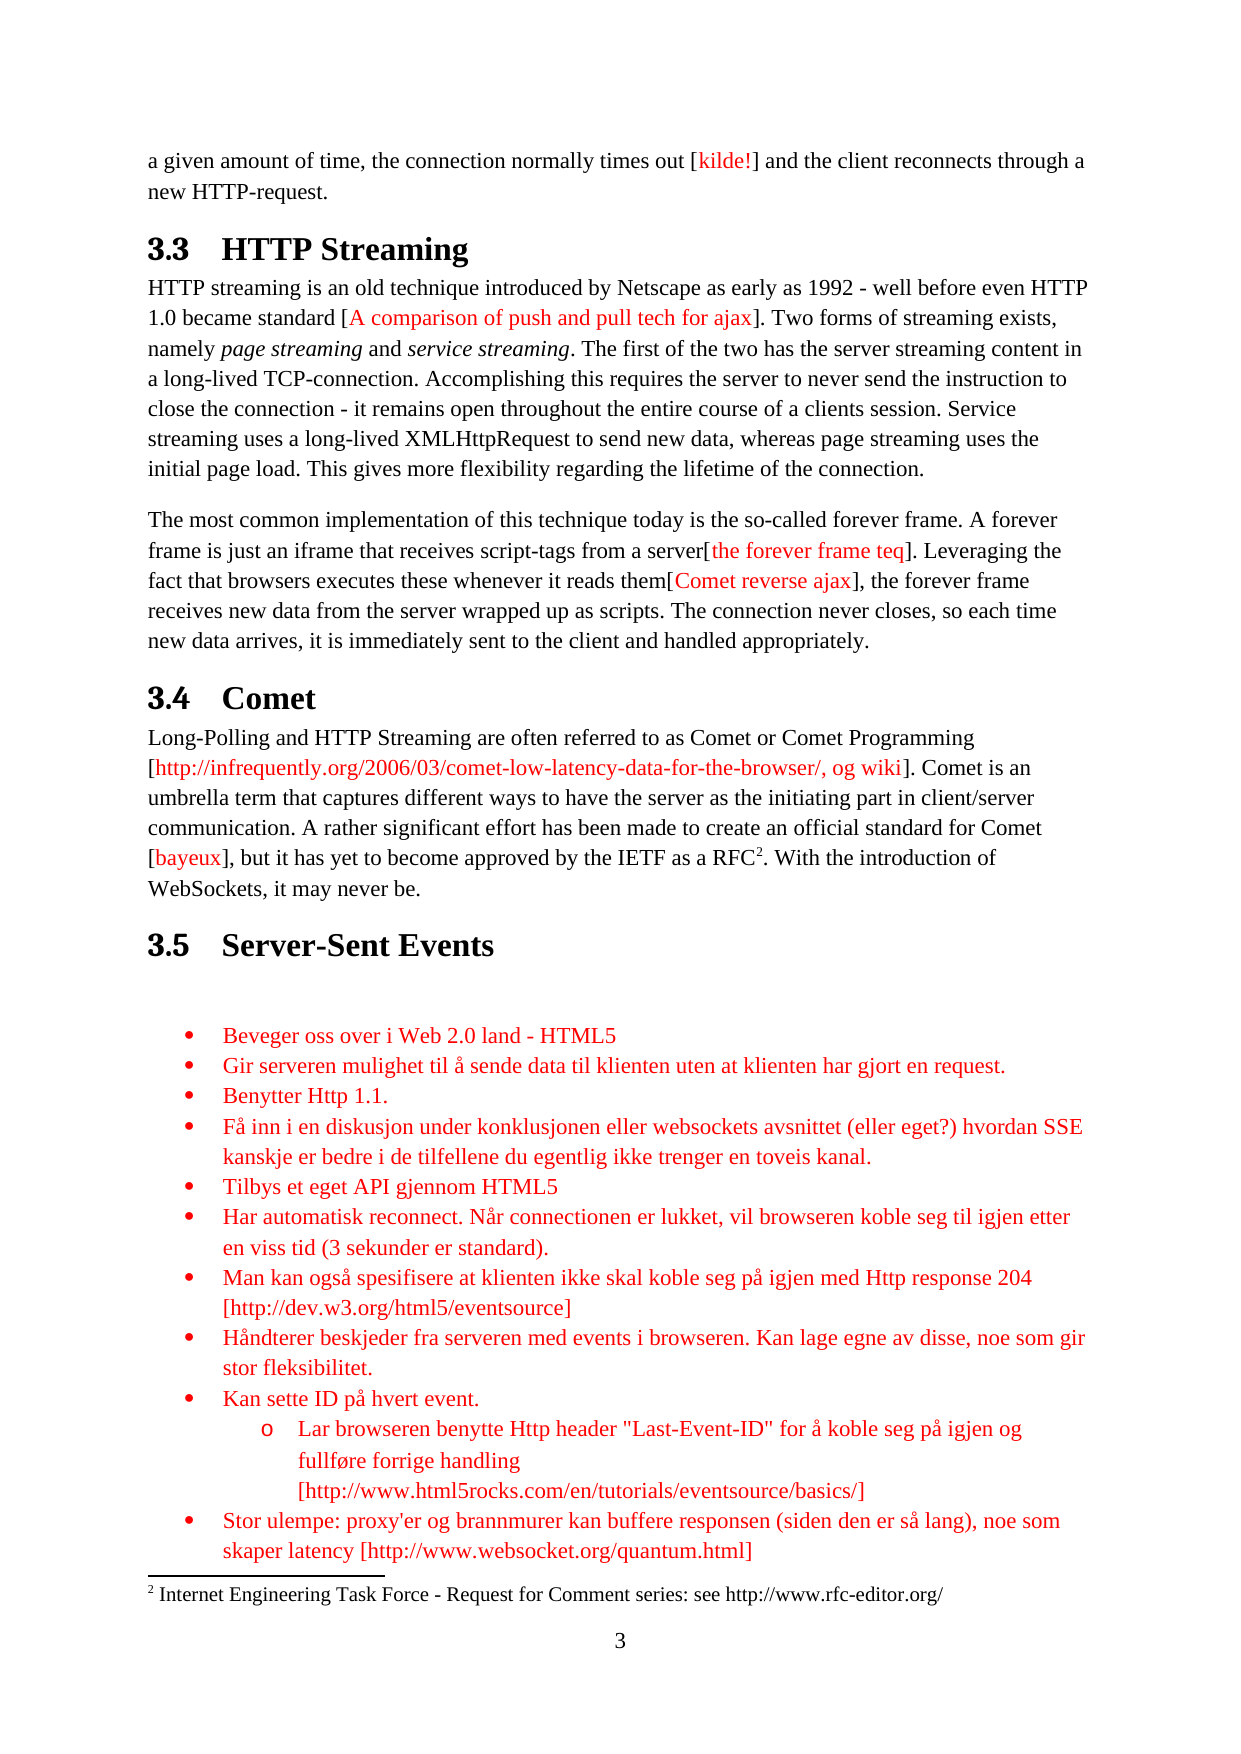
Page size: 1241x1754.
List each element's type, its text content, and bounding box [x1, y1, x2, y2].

list Tilbys et eget API gjennom HTML5 [185, 1173, 1093, 1199]
subtitle Comet [148, 678, 1093, 718]
list Kan sette ID på hvert event. [185, 1384, 1093, 1411]
list Få inn i en diskusjon under konklusjonen eller websockets avsnittet (eller eget?) hvordan SSE kanskje er bedre i de tilfellene du egentlig ikke trenger en toveis kanal. [185, 1113, 1093, 1169]
text HTTP streaming is an old technique introduced by Netscape as early as 1992 - well before even HTTP 1.0 became standard [A comparison of push and pull tech for ajax]. Two forms of streaming exists, namely page streaming and service streaming. The first of the two has the server streaming content in a long-lived TCP-connection. Accomplishing this requires the server to never send the instruction to close the connection - it remains open throughout the entire course of a clients session. Service streaming uses a long-lived XMLHttpRequest to send new data, whereas page streaming uses the initial page load. This gives more flexibility regarding the lifetime of the connection. [148, 274, 1093, 482]
subtitle HTTP Streaming [148, 229, 1093, 268]
list Gir serveren mulighet til å sende data til klienten uten at klienten har gjort en request. [185, 1052, 1093, 1079]
list Beveger oss over i Web 2.0 land - HTML5 [185, 1022, 1093, 1048]
text Long-Polling and HTTP Streaming are often referred to as Comet or Comet Programming [http://infrequently.org/2006/03/comet-low-latency-data-for-the-browser/, og wiki]. Comet is an umbrella term that captures different ways to have the server as the initiating part in client/server communication. A rather significant effort has been made to create an official standard for Comet [bayeux], but it has yet to become approved by the IETF as a RFC. With the introduction of WebSockets, it may never be. [148, 724, 1093, 901]
list Har automatisk reconnect. Når connectionen er lukket, vil browseren koble seg til igjen etter en viss tid (3 sekunder er standard). [185, 1203, 1093, 1260]
list Benytter Http 1.1. [185, 1082, 1093, 1109]
list Stor ulempe: proxy'er og brannmurer kan buffere responsen (siden den er så lang), noe som skaper latency [http://www.websocket.org/quantum.html] [185, 1507, 1093, 1564]
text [148, 148, 1093, 204]
list Lar browseren benytte Http header "Last-Event-ID" for å koble seg på igjen og fullføre forrige handling [http://www.html5rocks.com/en/tutorials/eventsource/basics/] [260, 1415, 1093, 1503]
list Man kan også spesifisere at klienten ikke skal koble seg på igjen med Http response 204 [http://dev.w3.org/html5/eventsource] [185, 1264, 1093, 1320]
list Håndterer beskjeder fra serveren med events i browseren. Kan lage egne av disse, noe som gir stor fleksibilitet. [185, 1324, 1093, 1381]
subtitle Server-Sent Events [148, 926, 1093, 965]
text The most common implementation of this technique today is the so-called forever frame. A forever frame is just an iframe that receives script-tags from a server[the forever frame teq]. Leveraging the fact that browsers executes these whenever it reads them[Comet reverse ajax], the forever frame receives new data from the server wrapped up as scripts. The connection never closes, so each time new data arrives, it is immediately sent to the client and handled appropriately. [148, 506, 1093, 654]
